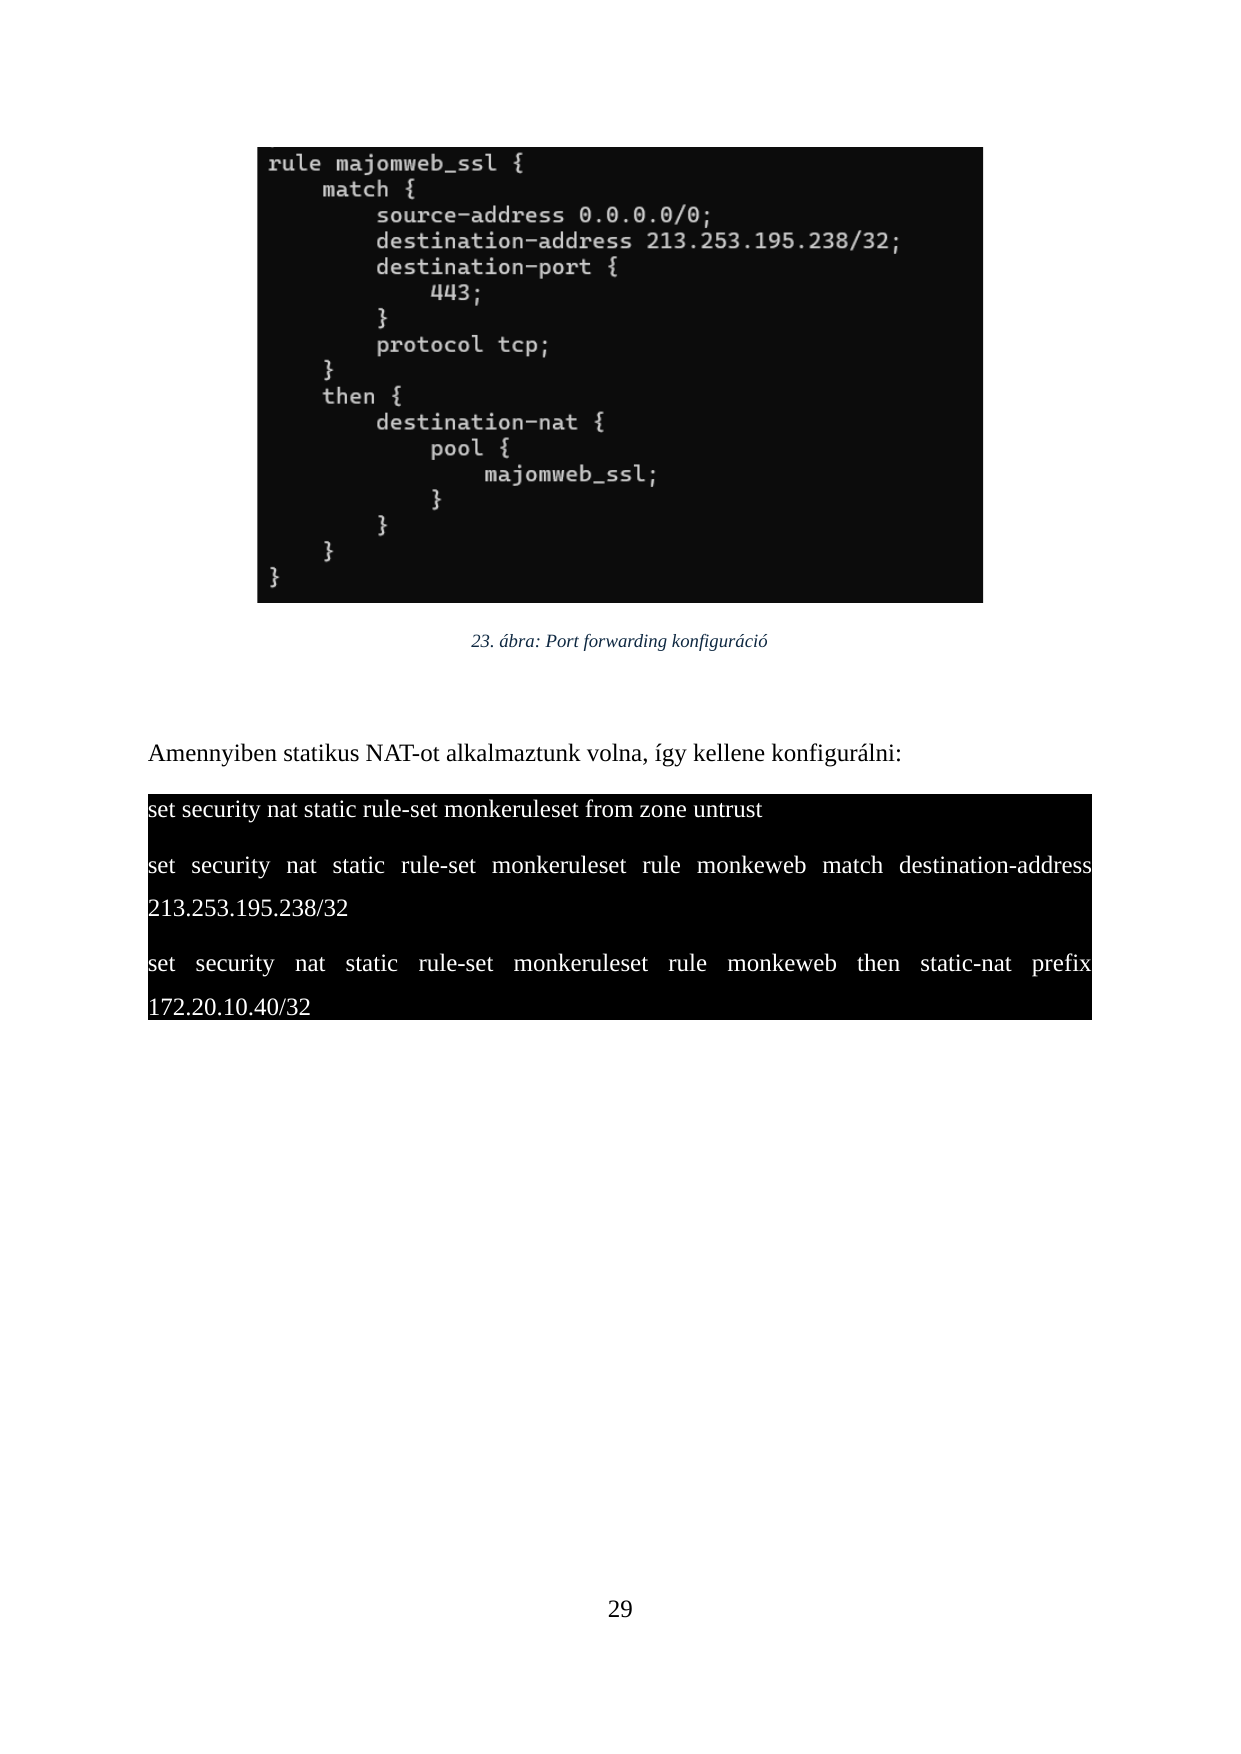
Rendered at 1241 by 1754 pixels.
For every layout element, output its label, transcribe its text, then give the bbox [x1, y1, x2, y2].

text set security nat static rule-set monkeruleset rule monkeweb match destination-address 213.253.195.238/32 [148, 850, 1092, 922]
text Amennyiben statikus NAT-ot alkalmaztunk volna, így kellene konfigurálni: [148, 738, 1092, 767]
text set security nat static rule-set monkeruleset rule monkeweb then static-nat prefix 172.20.10.40/32 [148, 948, 1092, 1020]
text set security nat static rule-set monkeruleset from zone untrust [148, 794, 1092, 823]
picture [257, 147, 984, 603]
